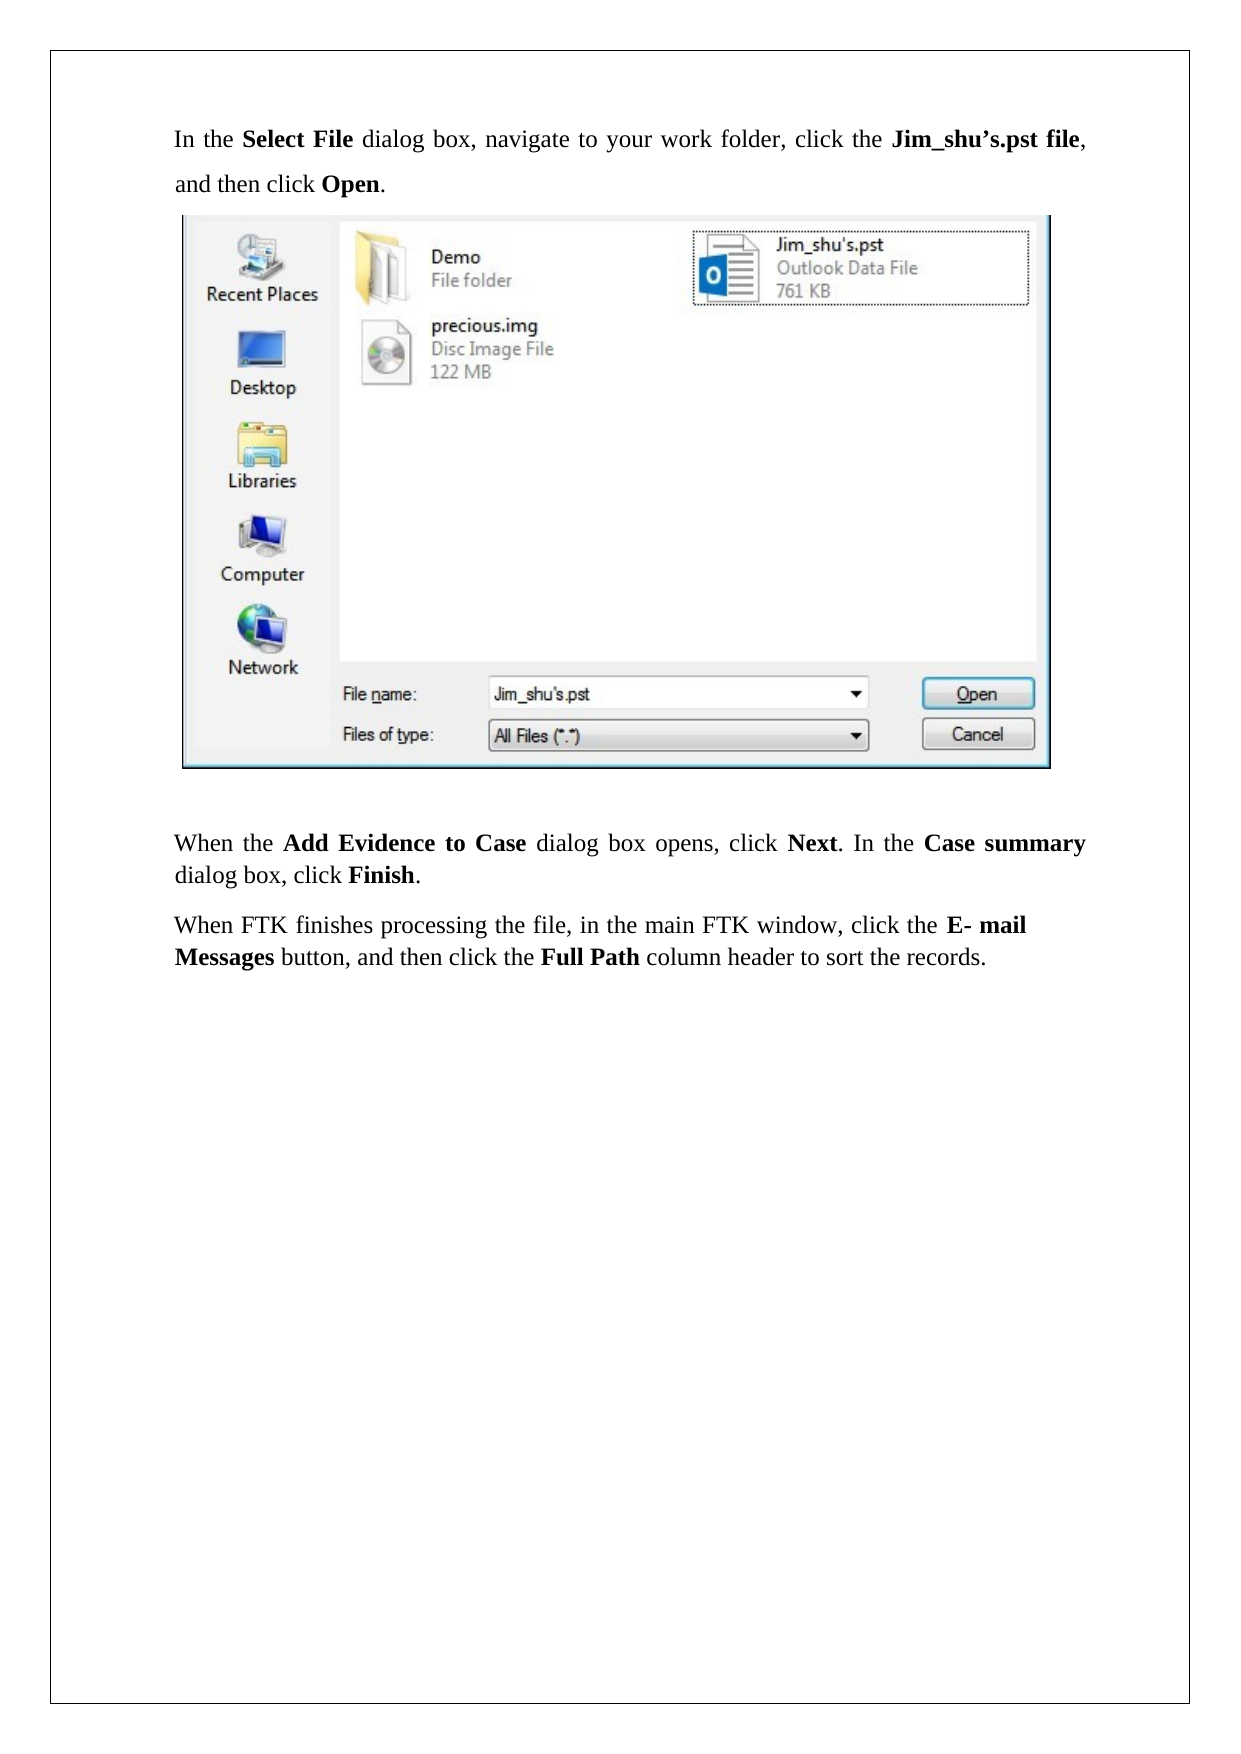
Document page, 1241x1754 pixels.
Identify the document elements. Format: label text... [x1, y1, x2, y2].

text When the Add Evidence to Case dialog box opens, click Next. In the Case summary dialog box, click Finish. [173, 828, 1086, 889]
picture [182, 215, 1051, 769]
text When FTK finishes processing the file, in the main FTK window, click the E- mail Messages button, and then click the Full Path column header to sort the records. [173, 910, 1026, 971]
text In the Select File dialog box, navigate to your work folder, click the Jim_shu’s.pst file, and then click Open. [174, 124, 1086, 198]
